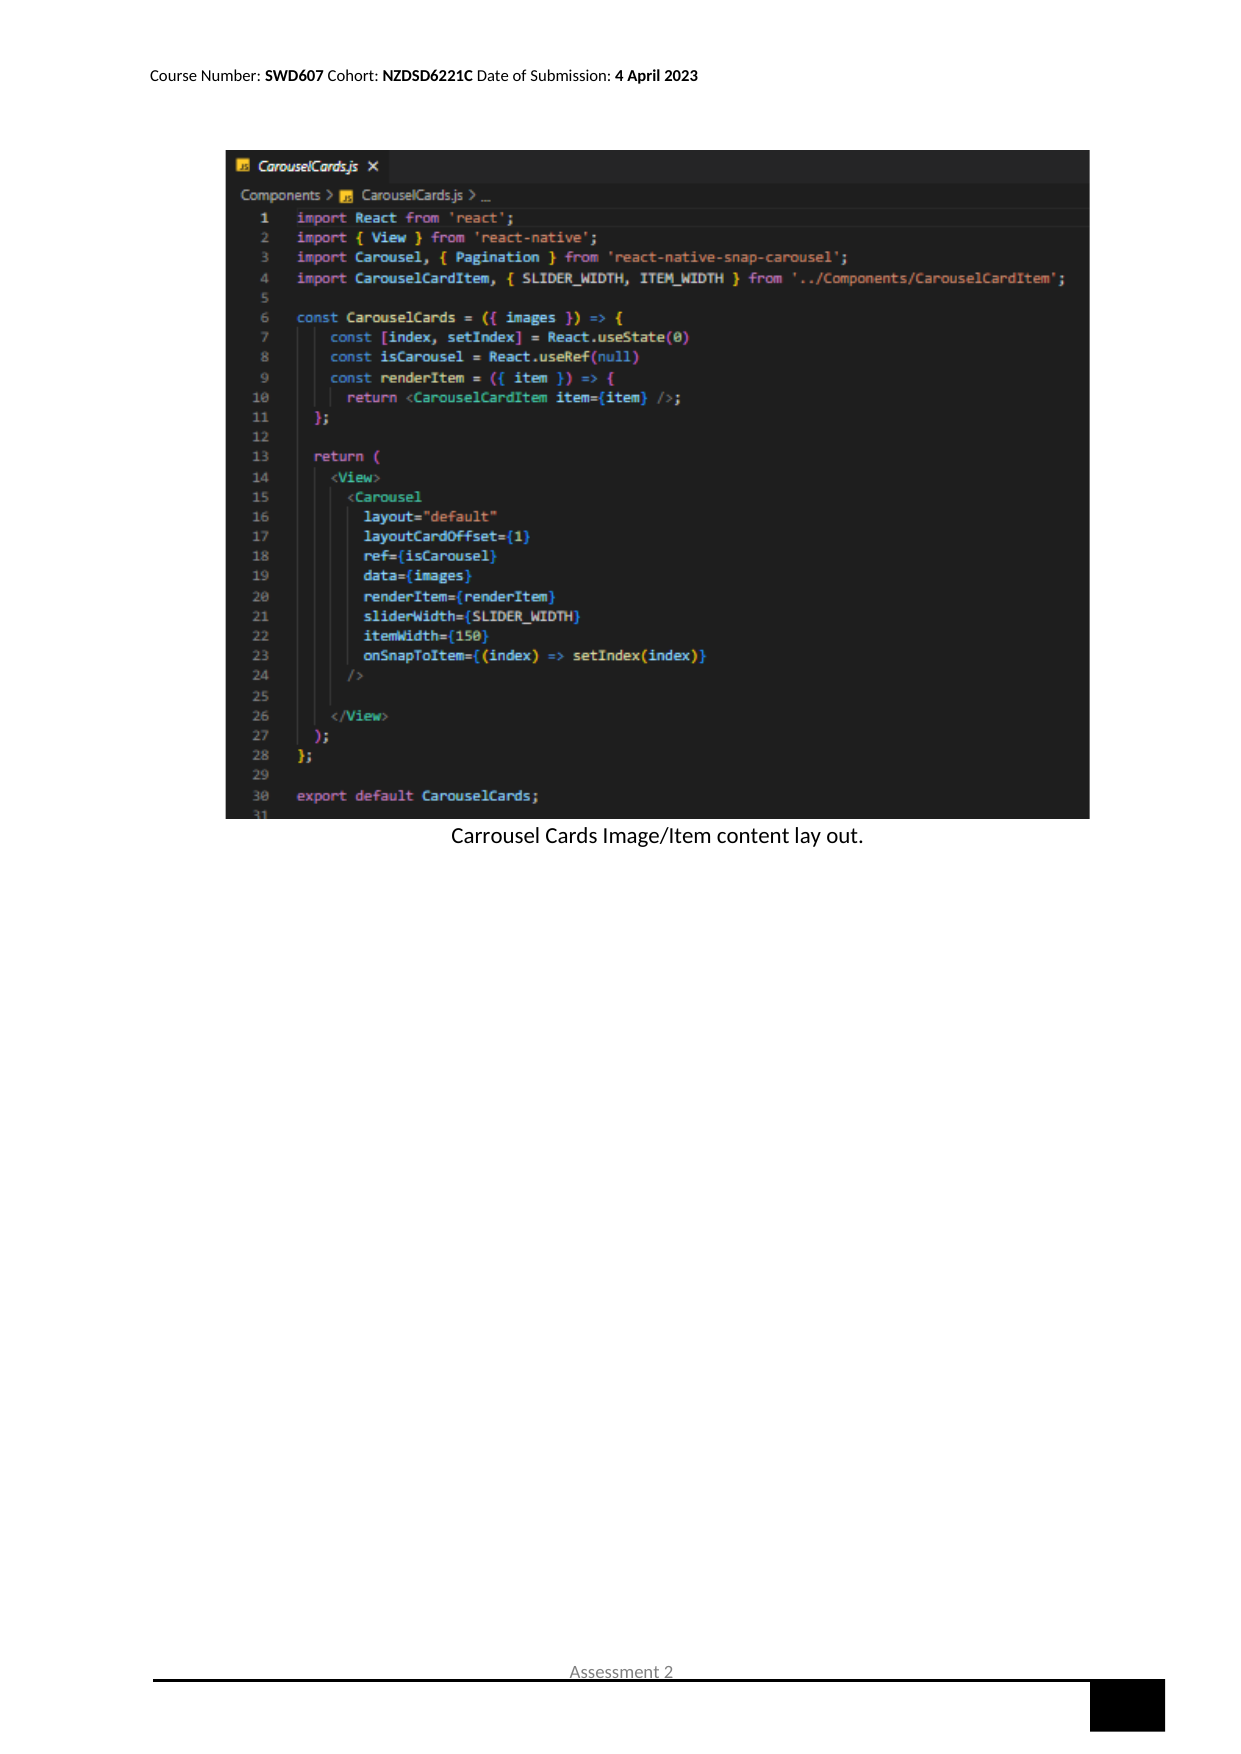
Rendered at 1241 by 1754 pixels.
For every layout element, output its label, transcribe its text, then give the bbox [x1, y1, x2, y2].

picture [225, 150, 1090, 819]
list Carrousel Cards Image/Item content lay out. [225, 821, 1090, 849]
